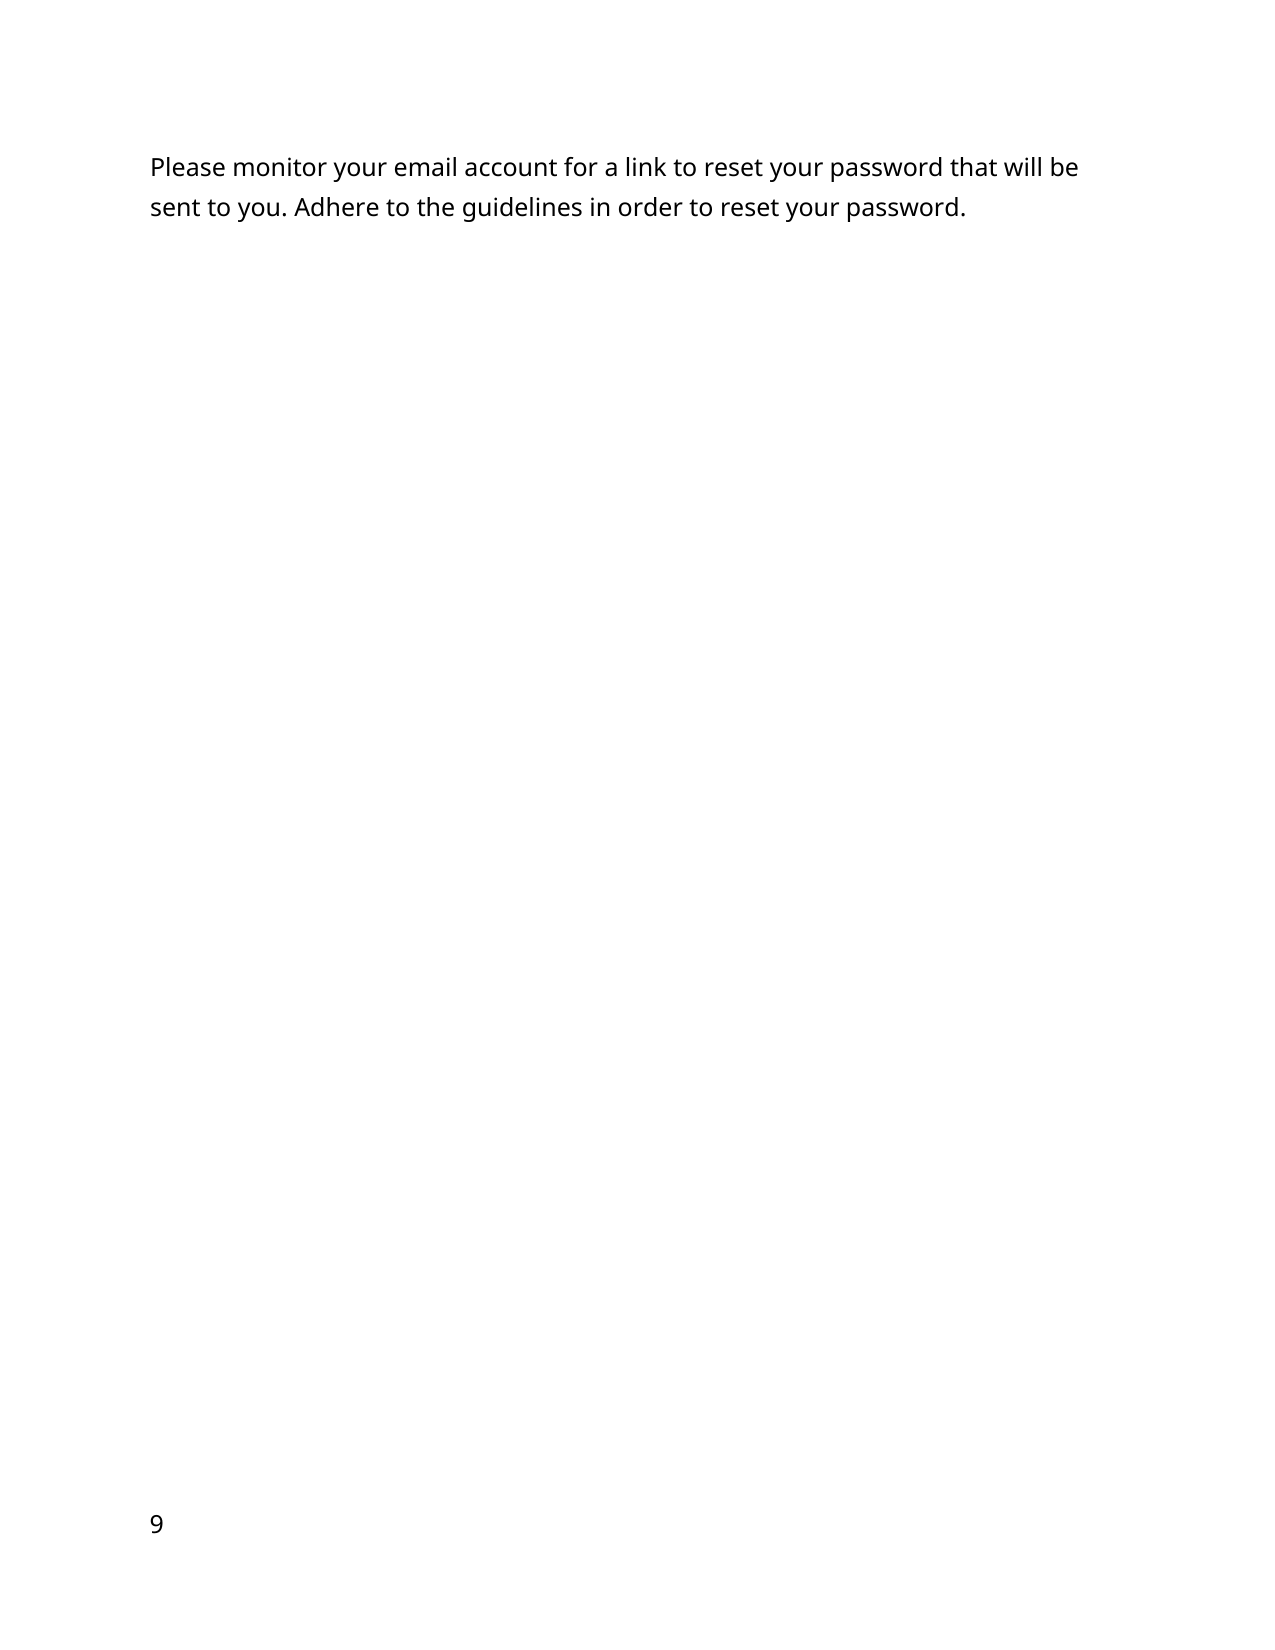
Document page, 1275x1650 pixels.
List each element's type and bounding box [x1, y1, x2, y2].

text [150, 150, 1125, 223]
